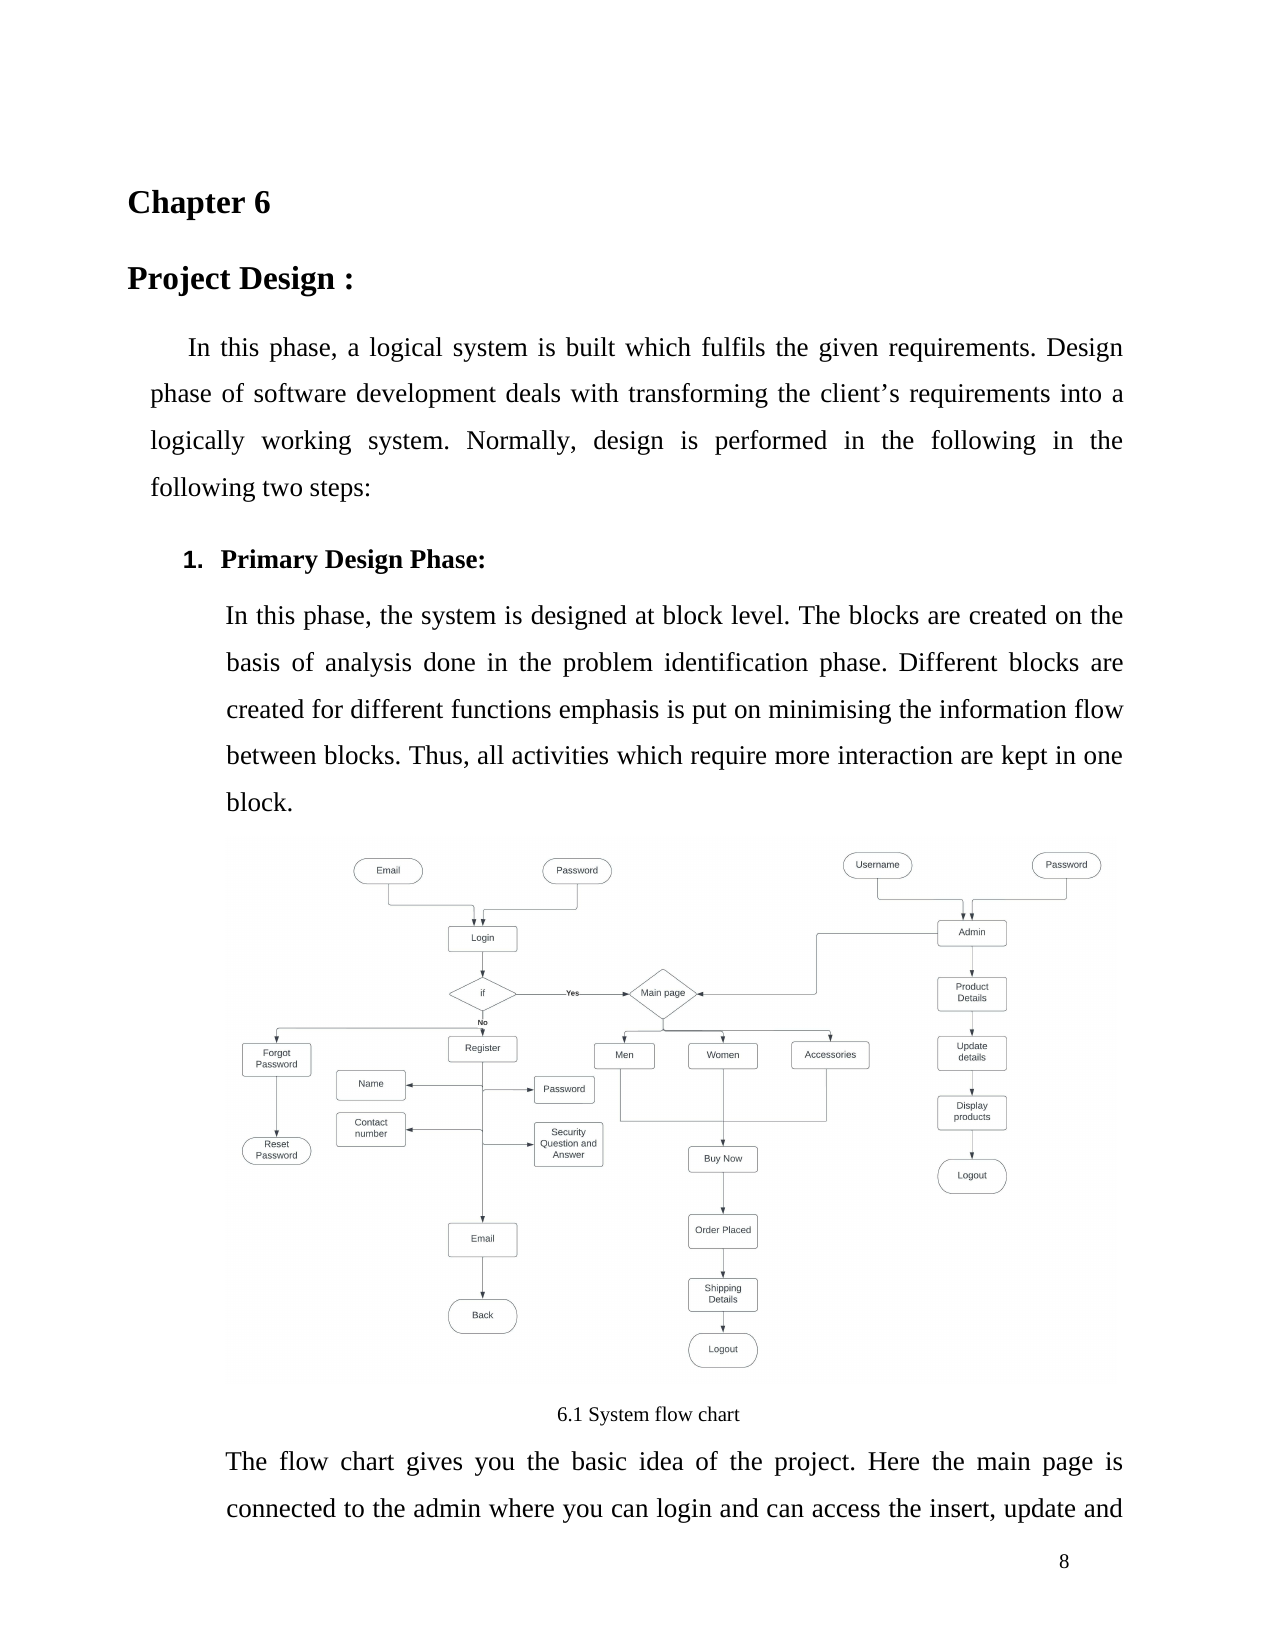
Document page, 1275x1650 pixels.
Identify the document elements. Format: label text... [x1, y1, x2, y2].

subtitle Chapter 6 [127, 182, 1140, 221]
text In this phase, a logical system is built which fulfils the given requirements. Design phase of software development deals with transforming the client’s requirements into a logically working system. Normally, design is performed in the following in the following two steps: [150, 331, 1124, 502]
text Project Design : [127, 258, 1148, 297]
text In this phase, the system is designed at block level. The blocks are created on the basis of analysis done in the problem identification phase. Different blocks are created for different functions emphasis is put on minimising the information flow between blocks. Thus, all activities which require more interaction are kept in one block. [225, 599, 1124, 817]
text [225, 1445, 1124, 1523]
text 6.1 System flow chart [225, 1402, 1124, 1426]
list Primary Design Phase: [183, 543, 1148, 574]
picture [225, 836, 1118, 1384]
